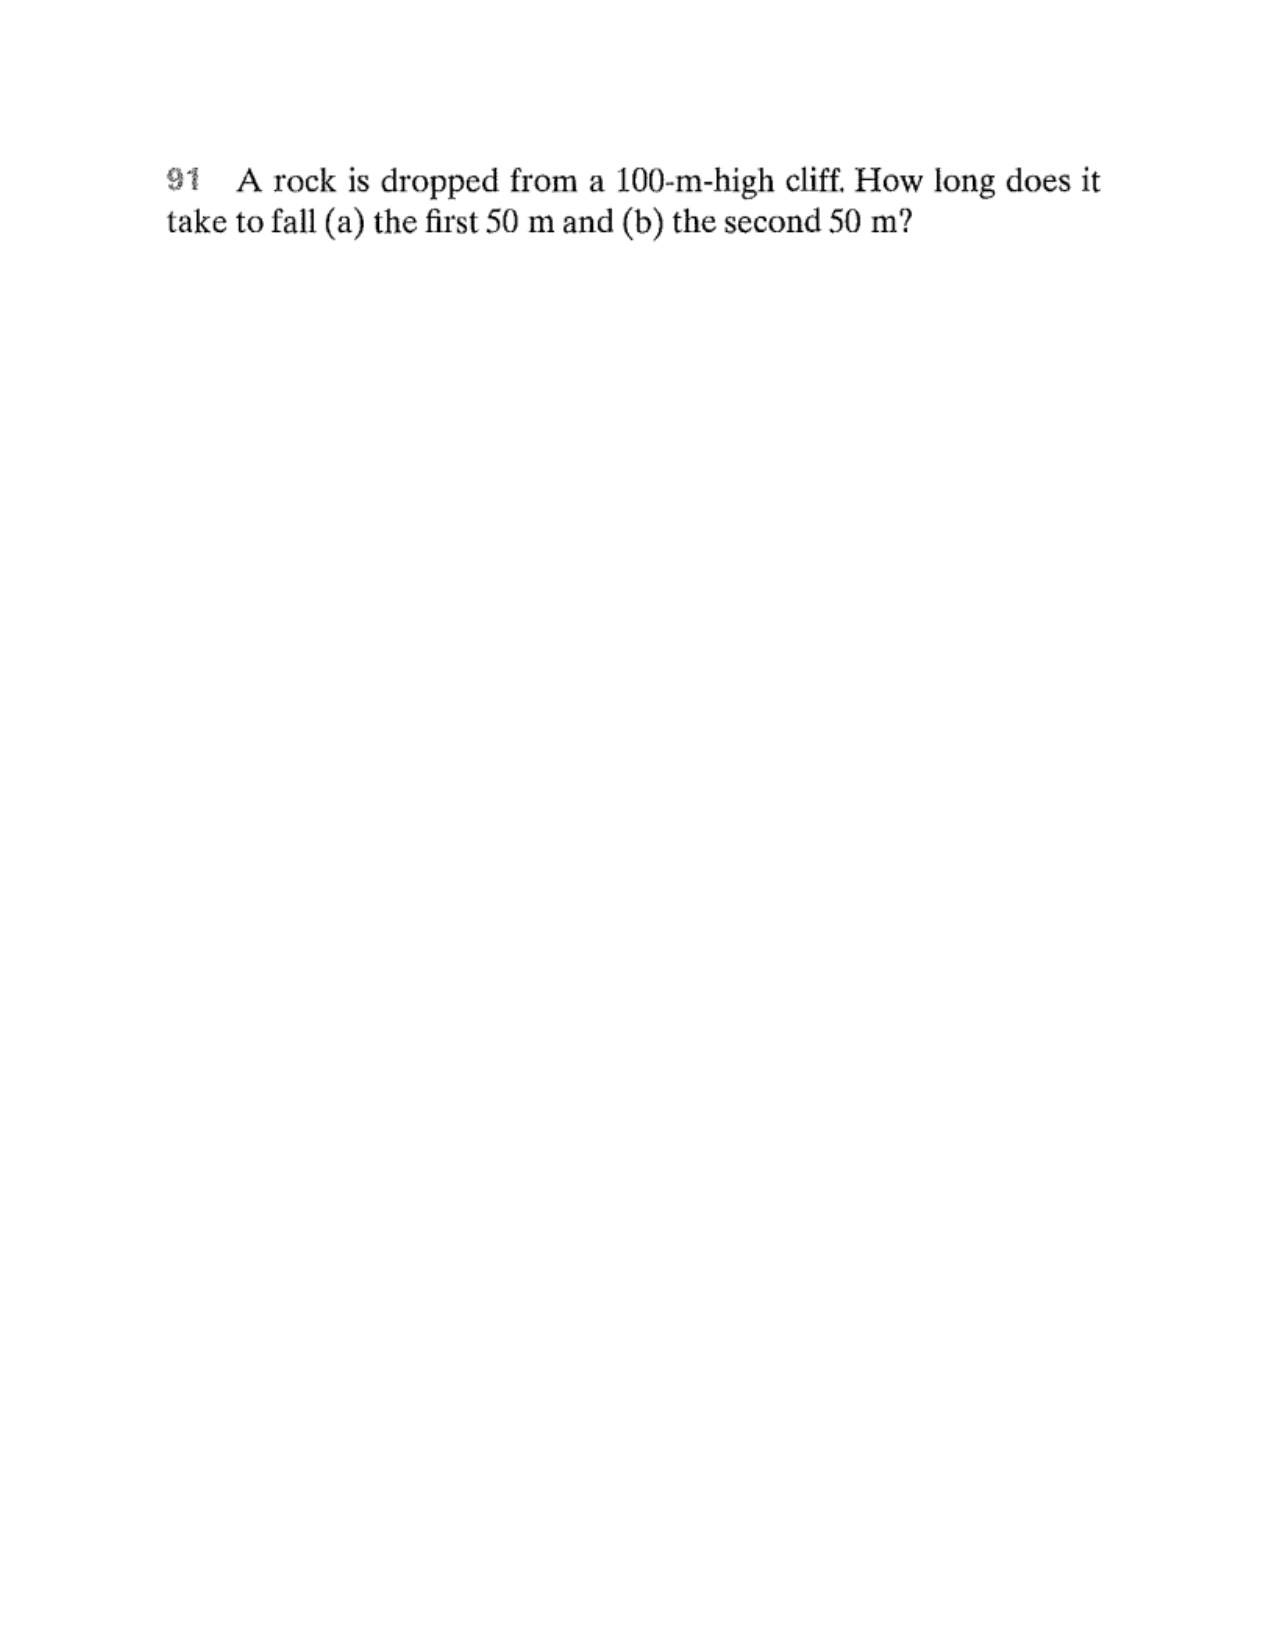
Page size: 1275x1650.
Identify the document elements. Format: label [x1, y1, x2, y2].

picture [150, 150, 1125, 242]
